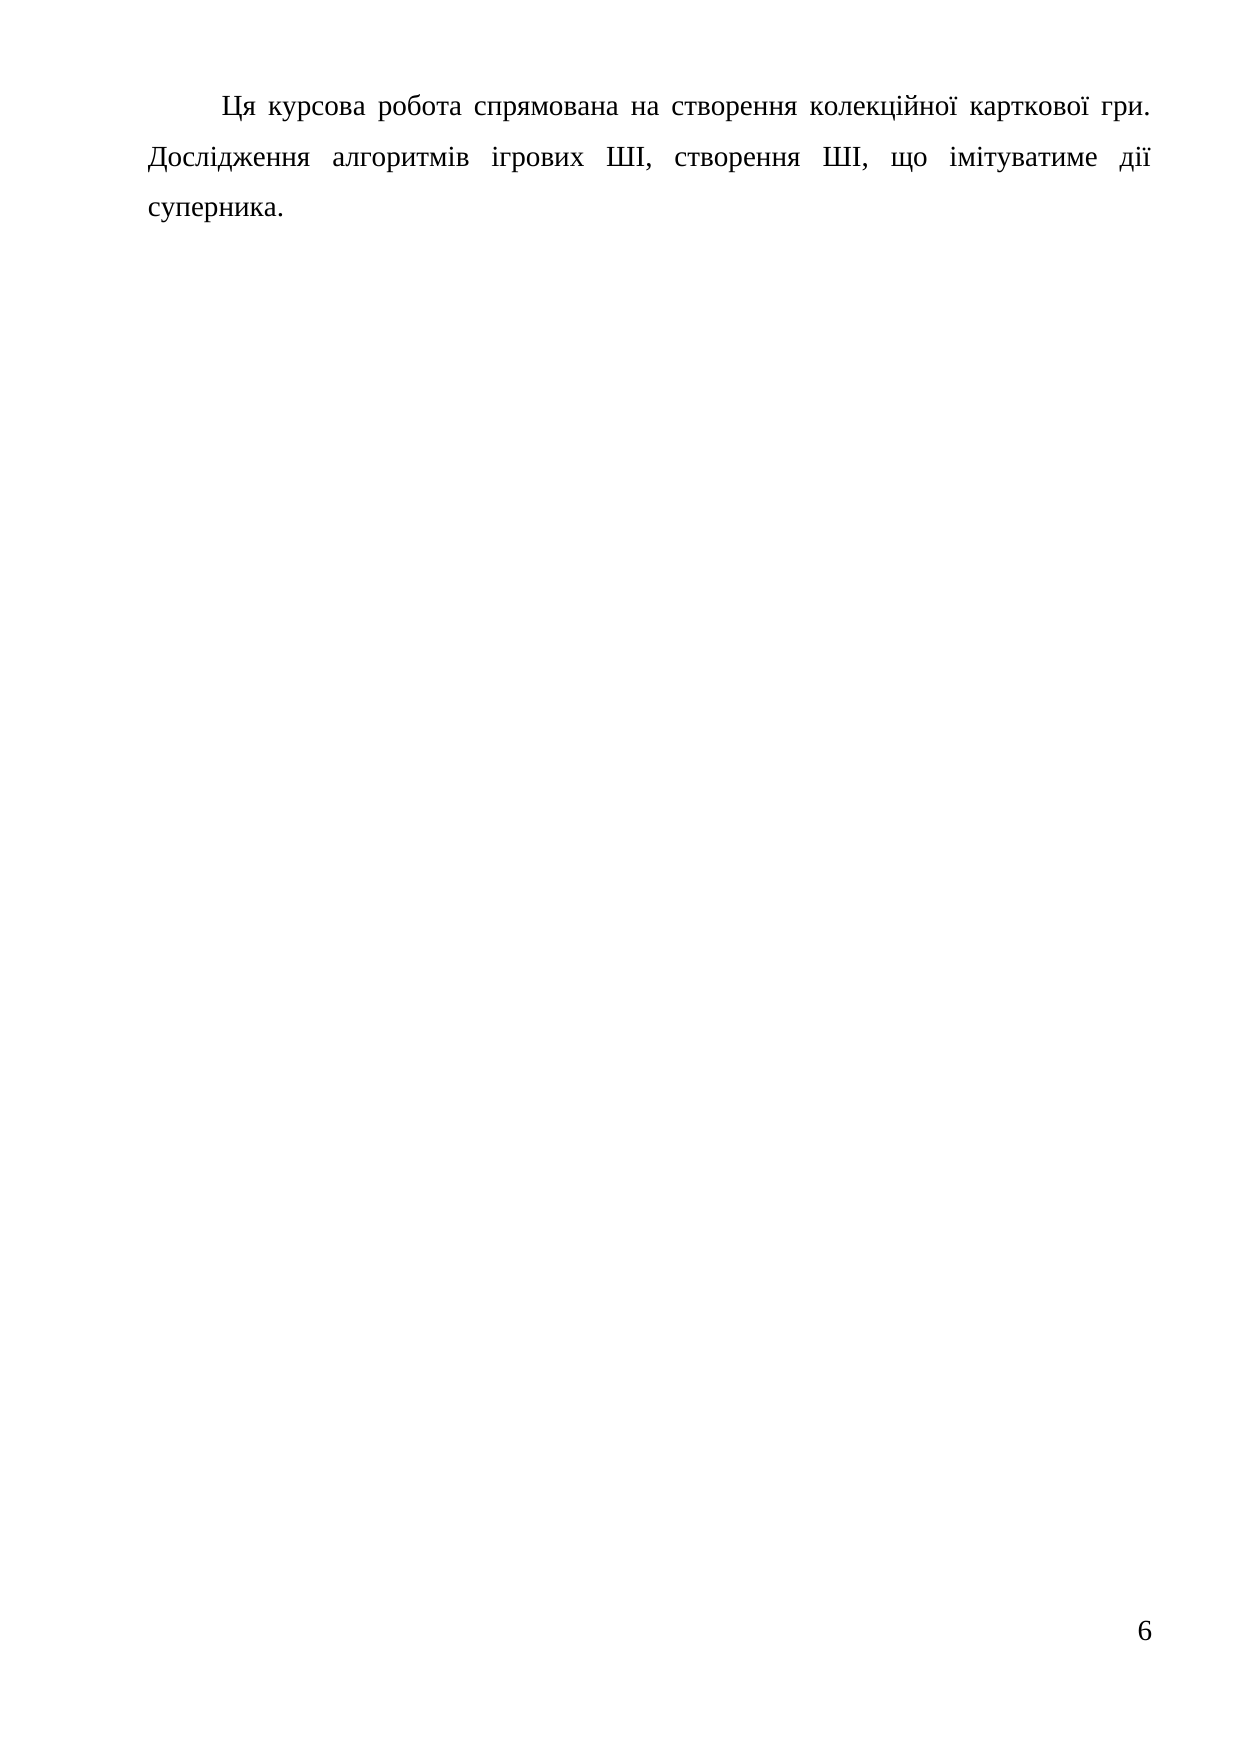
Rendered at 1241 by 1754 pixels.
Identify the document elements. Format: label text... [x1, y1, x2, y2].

text Ця курсова робота спрямована на створення колекційної карткової гри. Дослідження алгоритмів ігрових ШІ, створення ШІ, що імітуватиме дії суперника. [148, 88, 1152, 223]
